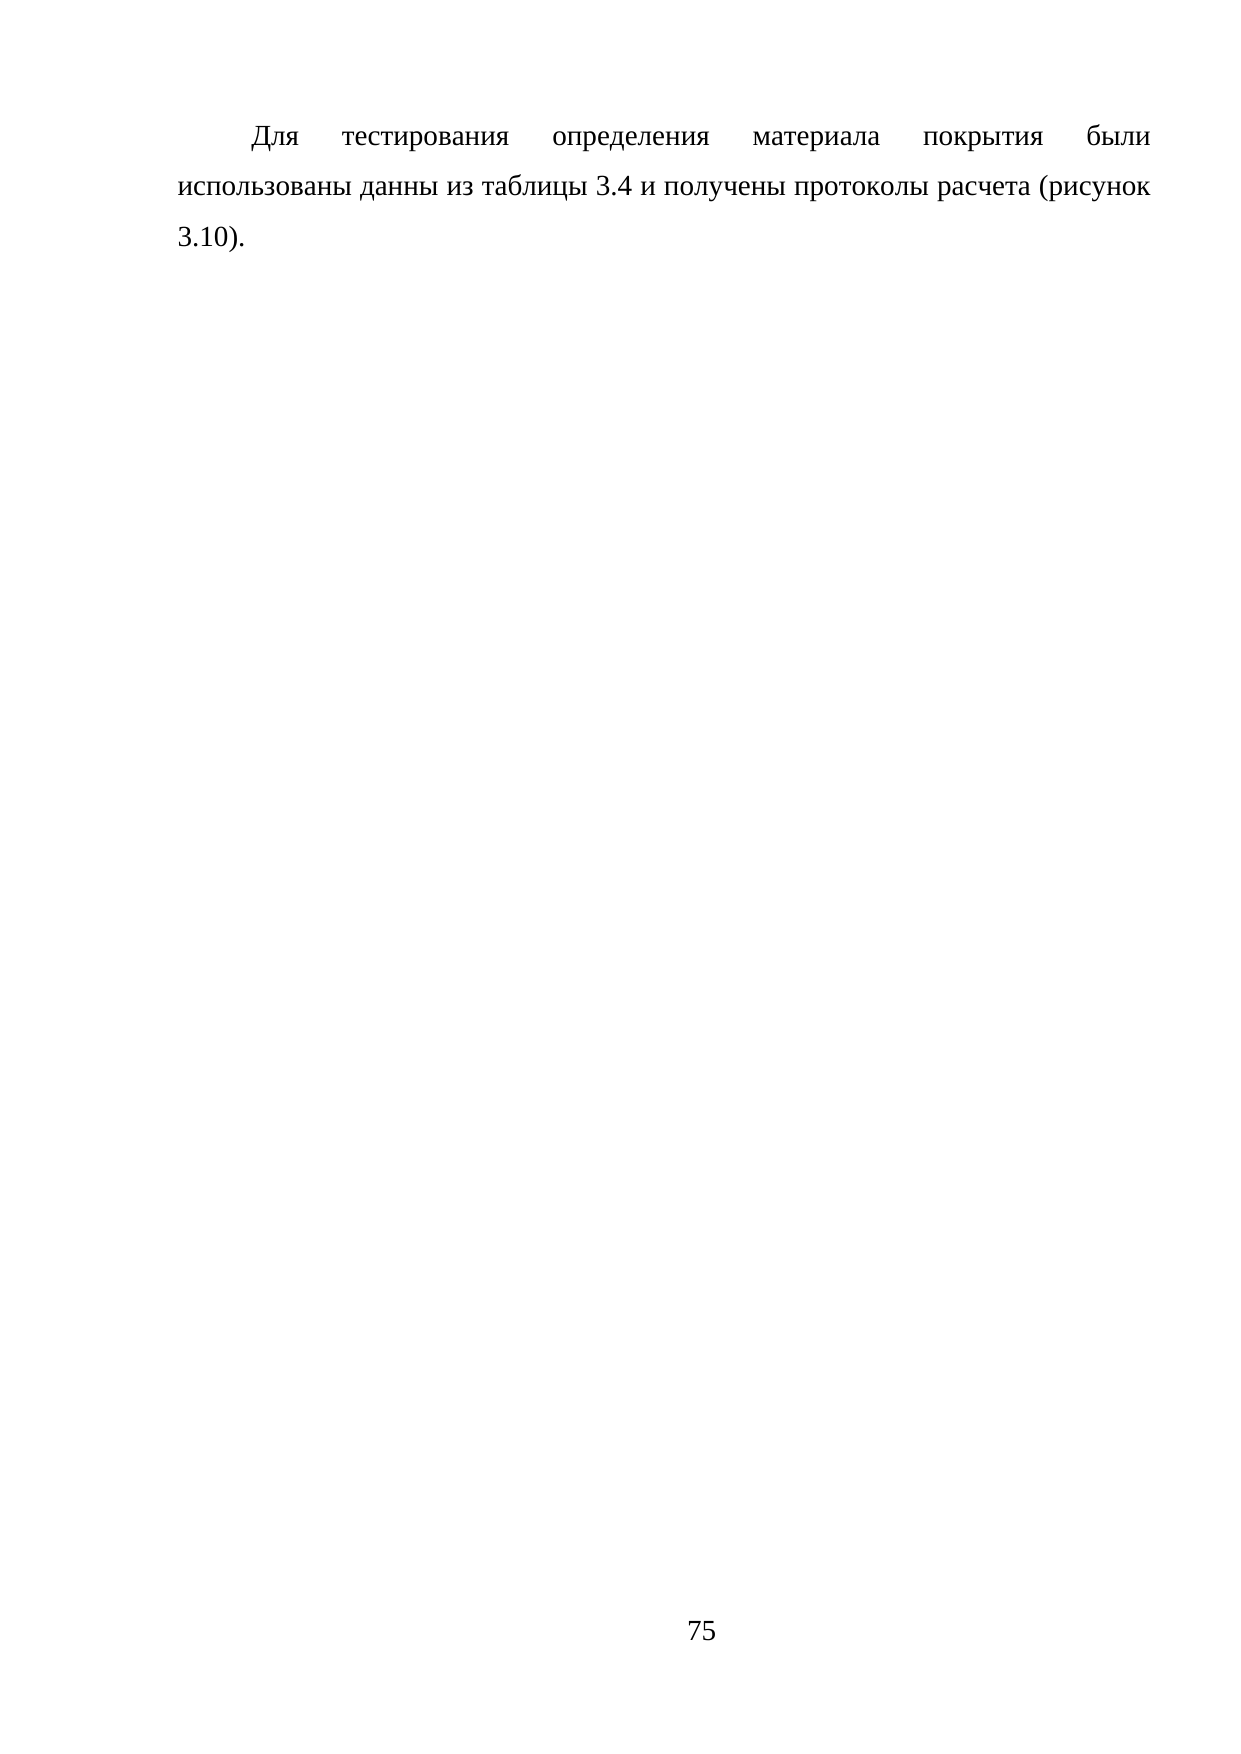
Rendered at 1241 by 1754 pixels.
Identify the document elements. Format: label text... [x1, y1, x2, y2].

text Для тестирования определения материала покрытия были использованы данны из таблицы 3.4 и получены протоколы расчета (рисунок 3.10). [177, 118, 1152, 252]
